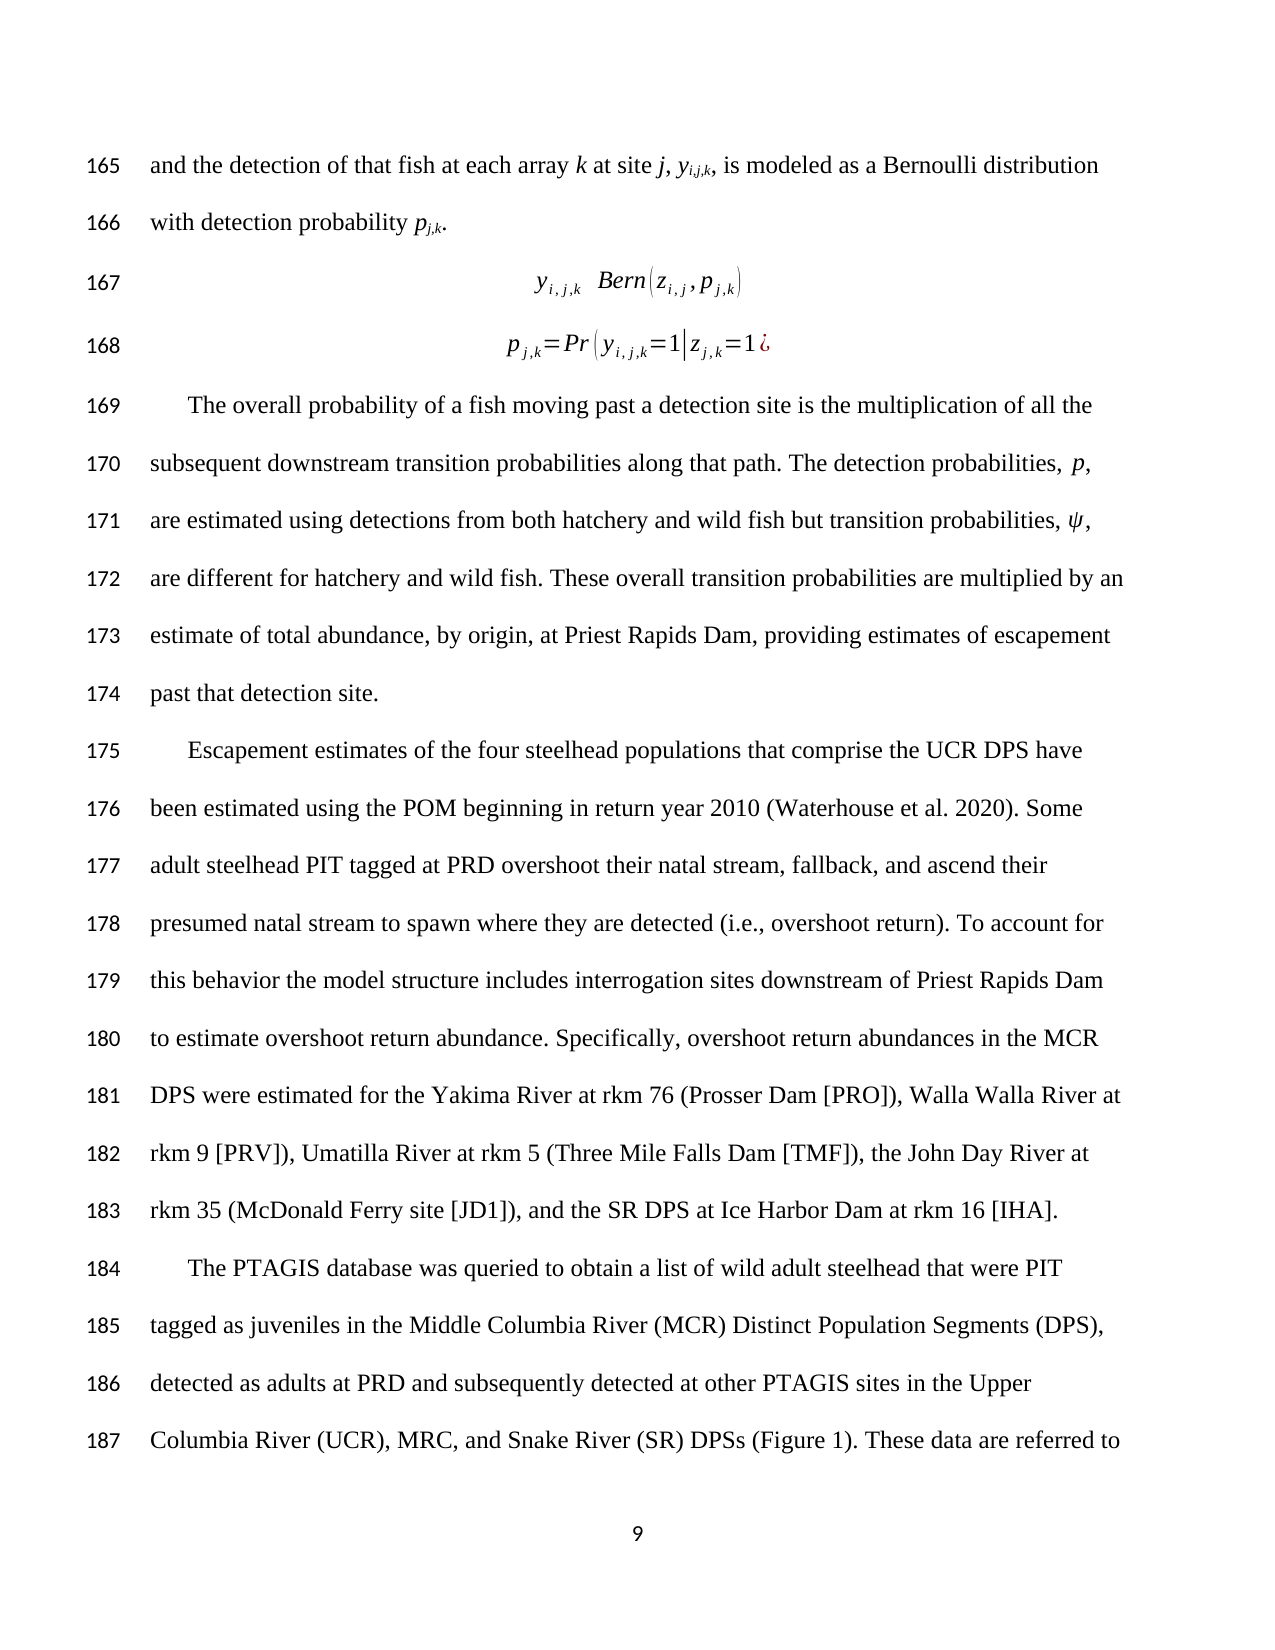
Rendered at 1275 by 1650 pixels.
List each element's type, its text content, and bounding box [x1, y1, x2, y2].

text The overall probability of a fish moving past a detection site is the multiplication of all the subsequent downstream transition probabilities along that path. The detection probabilities, , are estimated using detections from both hatchery and wild fish but transition probabilities, , are different for hatchery and wild fish. These overall transition probabilities are multiplied by an estimate of total abundance, by origin, at Priest Rapids Dam, providing estimates of escapement past that detection site. [150, 390, 1125, 707]
text Escapement estimates of the four steelhead populations that comprise the UCR DPS have been estimated using the POM beginning in return year 2010 (Waterhouse et al. 2020). Some adult steelhead PIT tagged at PRD overshoot their natal stream, fallback, and ascend their presumed natal stream to spawn where they are detected (i.e., overshoot return). To account for this behavior the model structure includes interrogation sites downstream of Priest Rapids Dam to estimate overshoot return abundance. Specifically, overshoot return abundances in the MCR DPS were estimated for the Yakima River at rkm 76 (Prosser Dam [PRO]), Walla Walla River at rkm 9 [PRV]), Umatilla River at rkm 5 (Three Mile Falls Dam [TMF]), the John Day River at rkm 35 (McDonald Ferry site [JD1]), and the SR DPS at Ice Harbor Dam at rkm 16 [IHA]. [150, 735, 1125, 1224]
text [150, 1253, 1125, 1454]
text and the detection of that fish at each array k at site j, yi,j,k, is modeled as a Bernoulli distribution with detection probability pj,k. [150, 150, 1125, 236]
